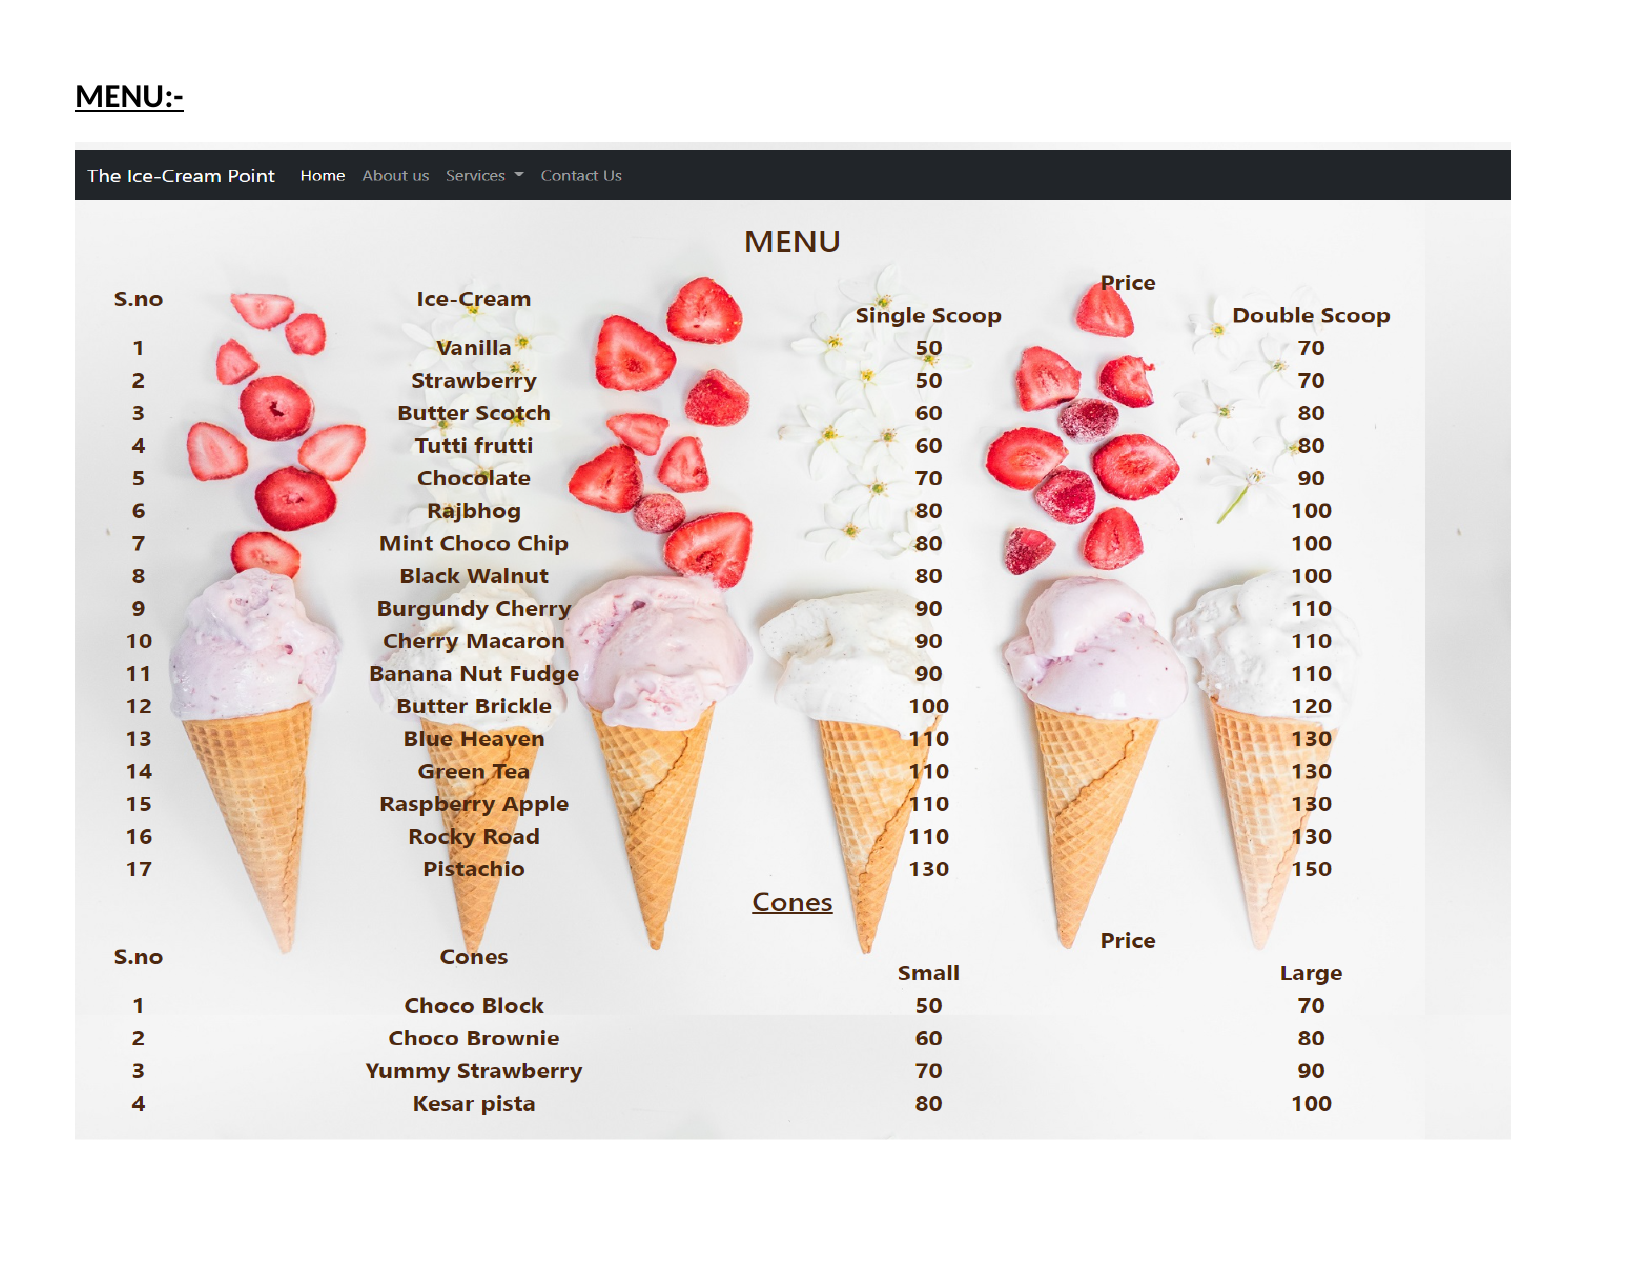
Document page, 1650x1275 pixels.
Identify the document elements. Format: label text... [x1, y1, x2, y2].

text MENU:- [75, 75, 1575, 116]
picture [75, 142, 1511, 1140]
